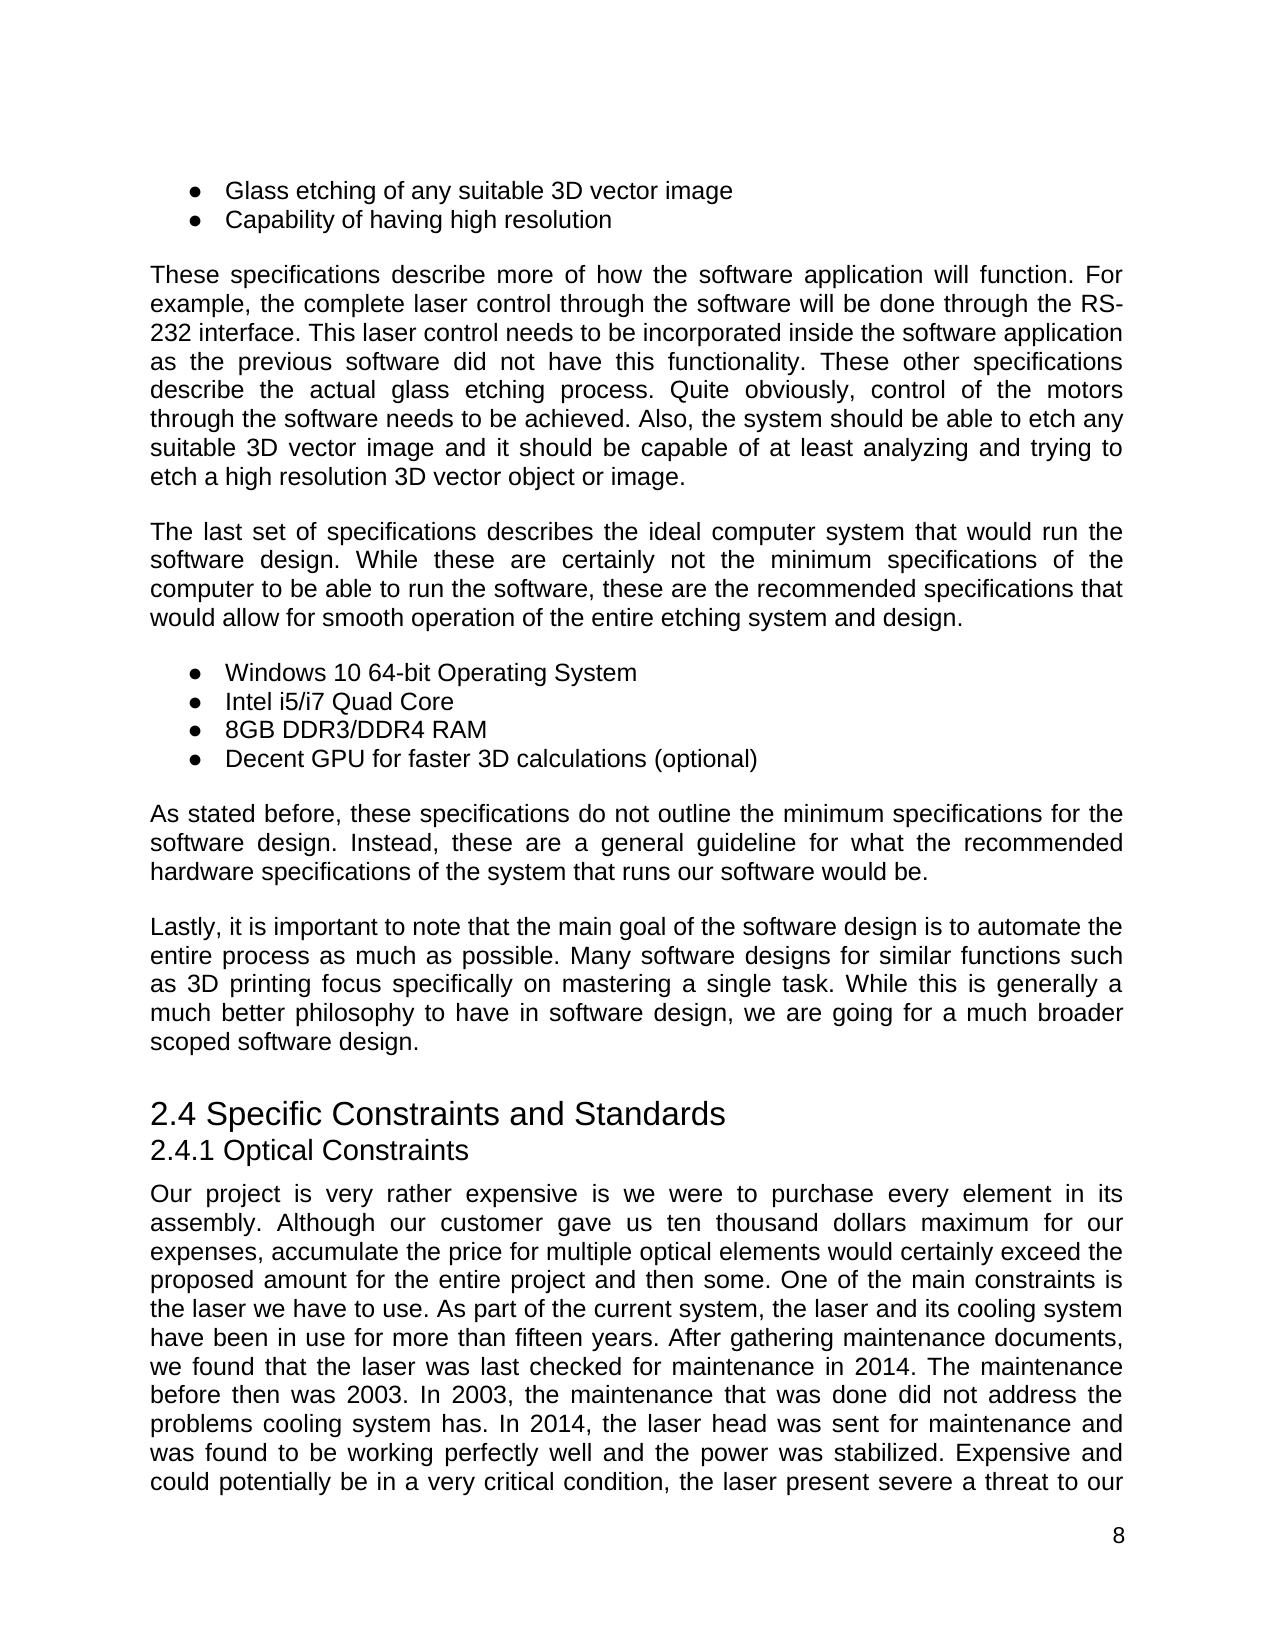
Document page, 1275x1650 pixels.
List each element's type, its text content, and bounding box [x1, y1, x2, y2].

text Lastly, it is important to note that the main goal of the software design is to automate the entire process as much as possible. Many software designs for similar functions such as 3D printing focus specifically on mastering a single task. While this is generally a much better philosophy to have in software design, we are going for a much broader scoped software design. [150, 912, 1125, 1056]
list Windows 10 64-bit Operating System [187, 658, 1125, 687]
list Glass etching of any suitable 3D vector image [187, 176, 1125, 205]
text These specifications describe more of how the software application will function. For example, the complete laser control through the software will be done through the RS-232 interface. This laser control needs to be incorporated inside the software application as the previous software did not have this functionality. These other specifications describe the actual glass etching process. Quite obviously, control of the motors through the software needs to be achieved. Also, the system should be able to etch any suitable 3D vector image and it should be capable of at least analyzing and trying to etch a high resolution 3D vector object or image. [150, 260, 1125, 490]
list Decent GPU for faster 3D calculations (optional) [187, 744, 1125, 773]
text As stated before, these specifications do not outline the minimum specifications for the software design. Instead, these are a general guideline for what the recommended hardware specifications of the system that runs our software would be. [150, 799, 1125, 886]
subtitle 2.4 Specific Constraints and Standards [150, 1094, 1125, 1133]
list Intel i5/i7 Quad Core [187, 687, 1125, 715]
list 8GB DDR3/DDR4 RAM [187, 715, 1125, 744]
text The last set of specifications describes the ideal computer system that would run the software design. While these are certainly not the minimum specifications of the computer to be able to run the software, these are the recommended specifications that would allow for smooth operation of the entire etching system and design. [150, 517, 1125, 632]
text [150, 1179, 1125, 1495]
list Capability of having high resolution [187, 205, 1125, 234]
subtitle 2.4.1 Optical Constraints [150, 1133, 1125, 1166]
